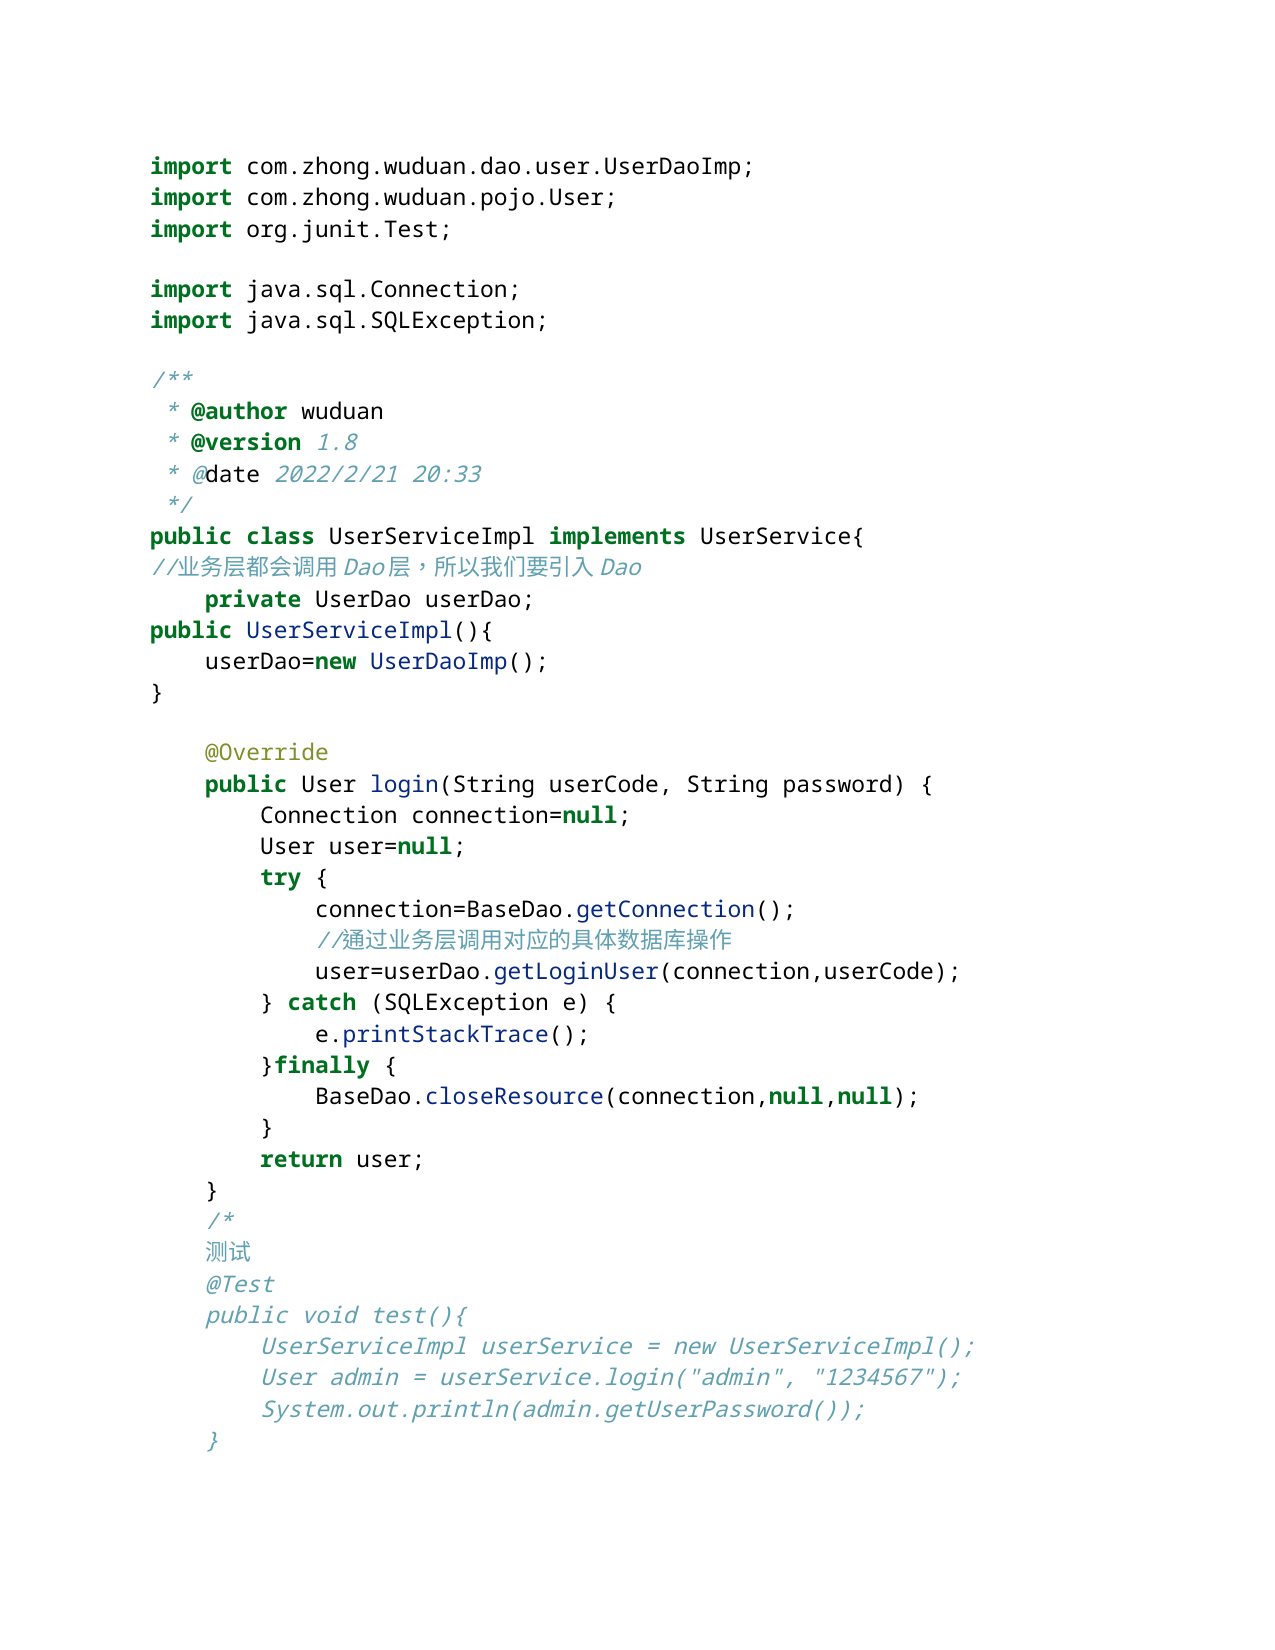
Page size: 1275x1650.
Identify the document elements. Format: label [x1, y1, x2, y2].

text [150, 150, 1125, 1484]
